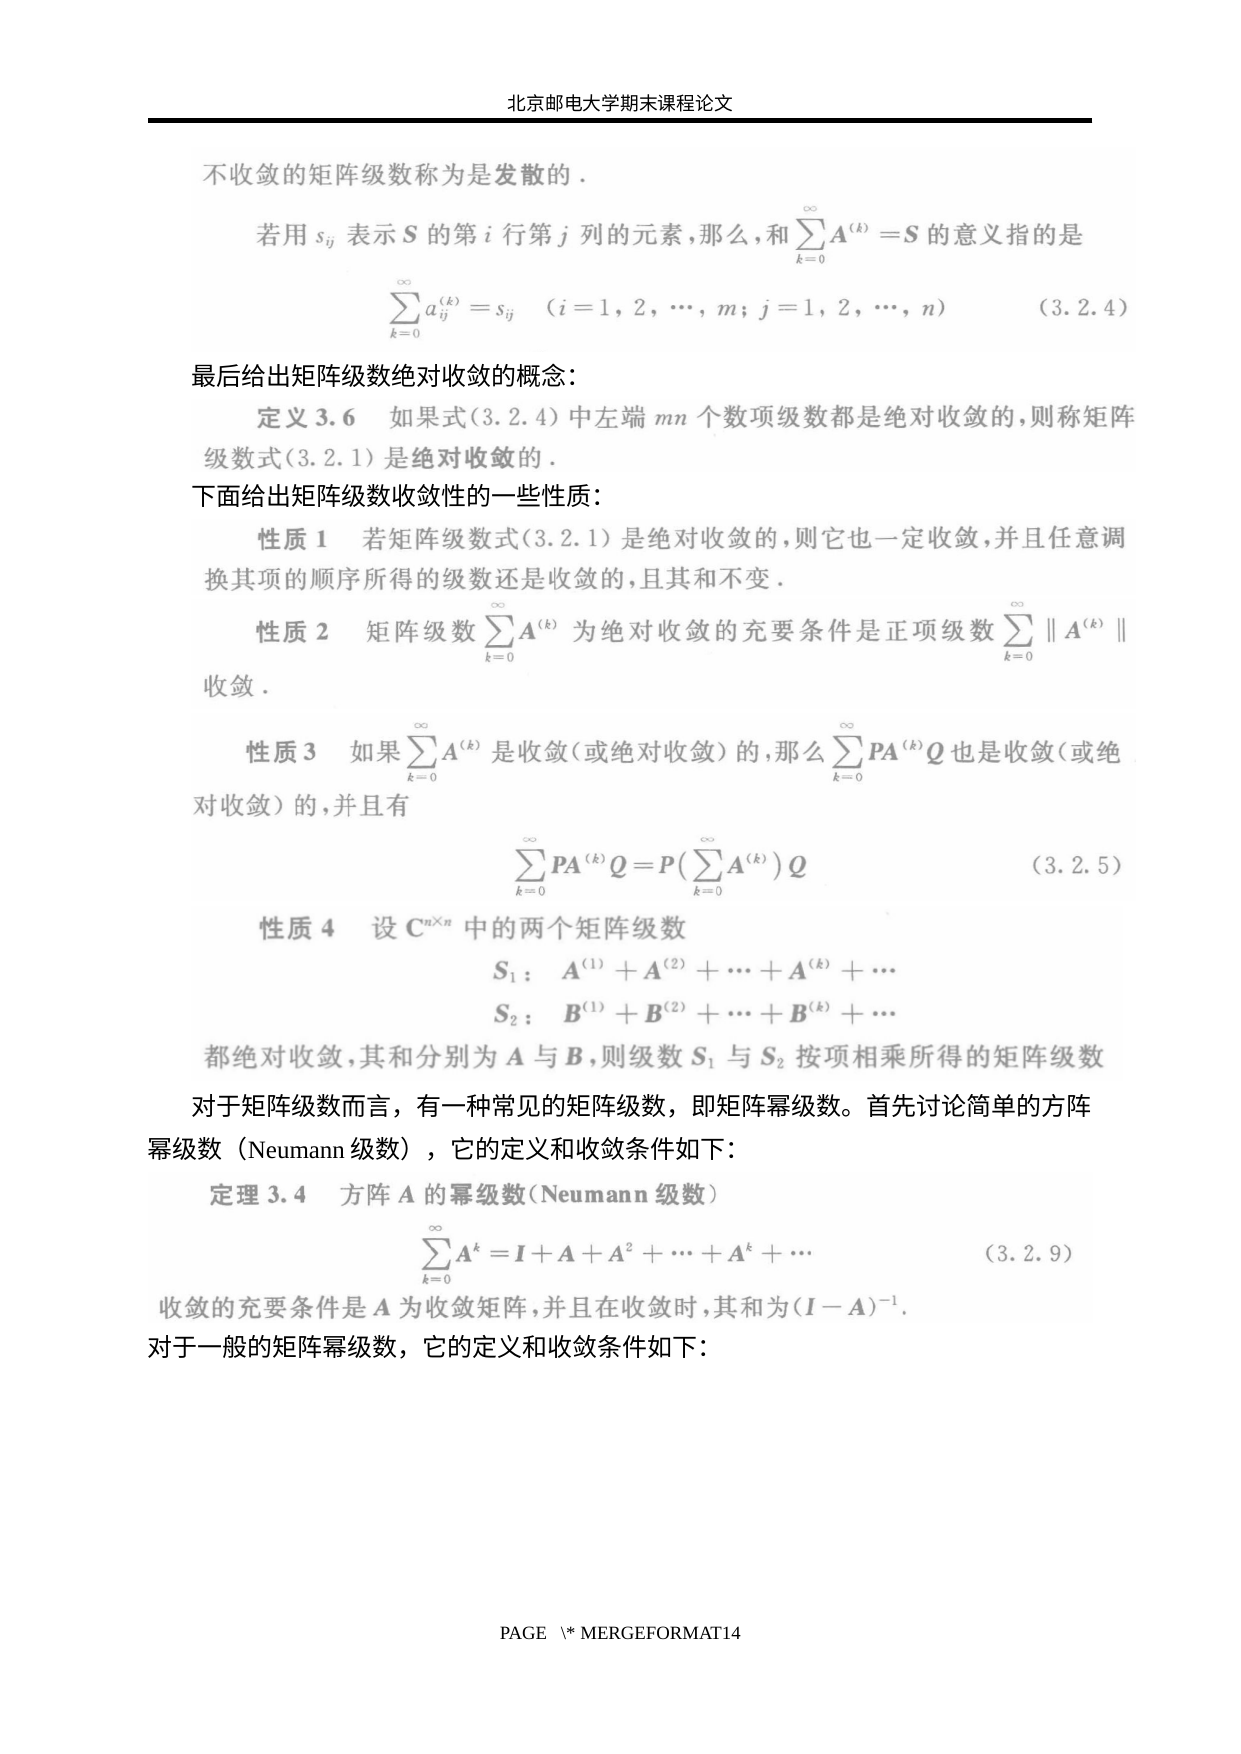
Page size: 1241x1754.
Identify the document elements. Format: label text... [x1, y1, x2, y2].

picture [191, 599, 1137, 709]
text 下面给出矩阵级数收敛性的一些性质： [148, 476, 1092, 513]
picture [191, 399, 1137, 472]
picture [147, 1172, 1093, 1323]
picture [191, 713, 1137, 901]
text 对于一般的矩阵幂级数，它的定义和收敛条件如下： [148, 1328, 1092, 1364]
picture [191, 147, 1137, 352]
text 对于矩阵级数而言，有一种常见的矩阵级数，即矩阵幂级数。首先讨论简单的方阵幂级数（Neumann级数），它的定义和收敛条件如下： [148, 1086, 1092, 1166]
text 最后给出矩阵级数绝对收敛的概念： [148, 356, 1092, 392]
picture [191, 906, 1123, 1081]
picture [191, 519, 1137, 595]
